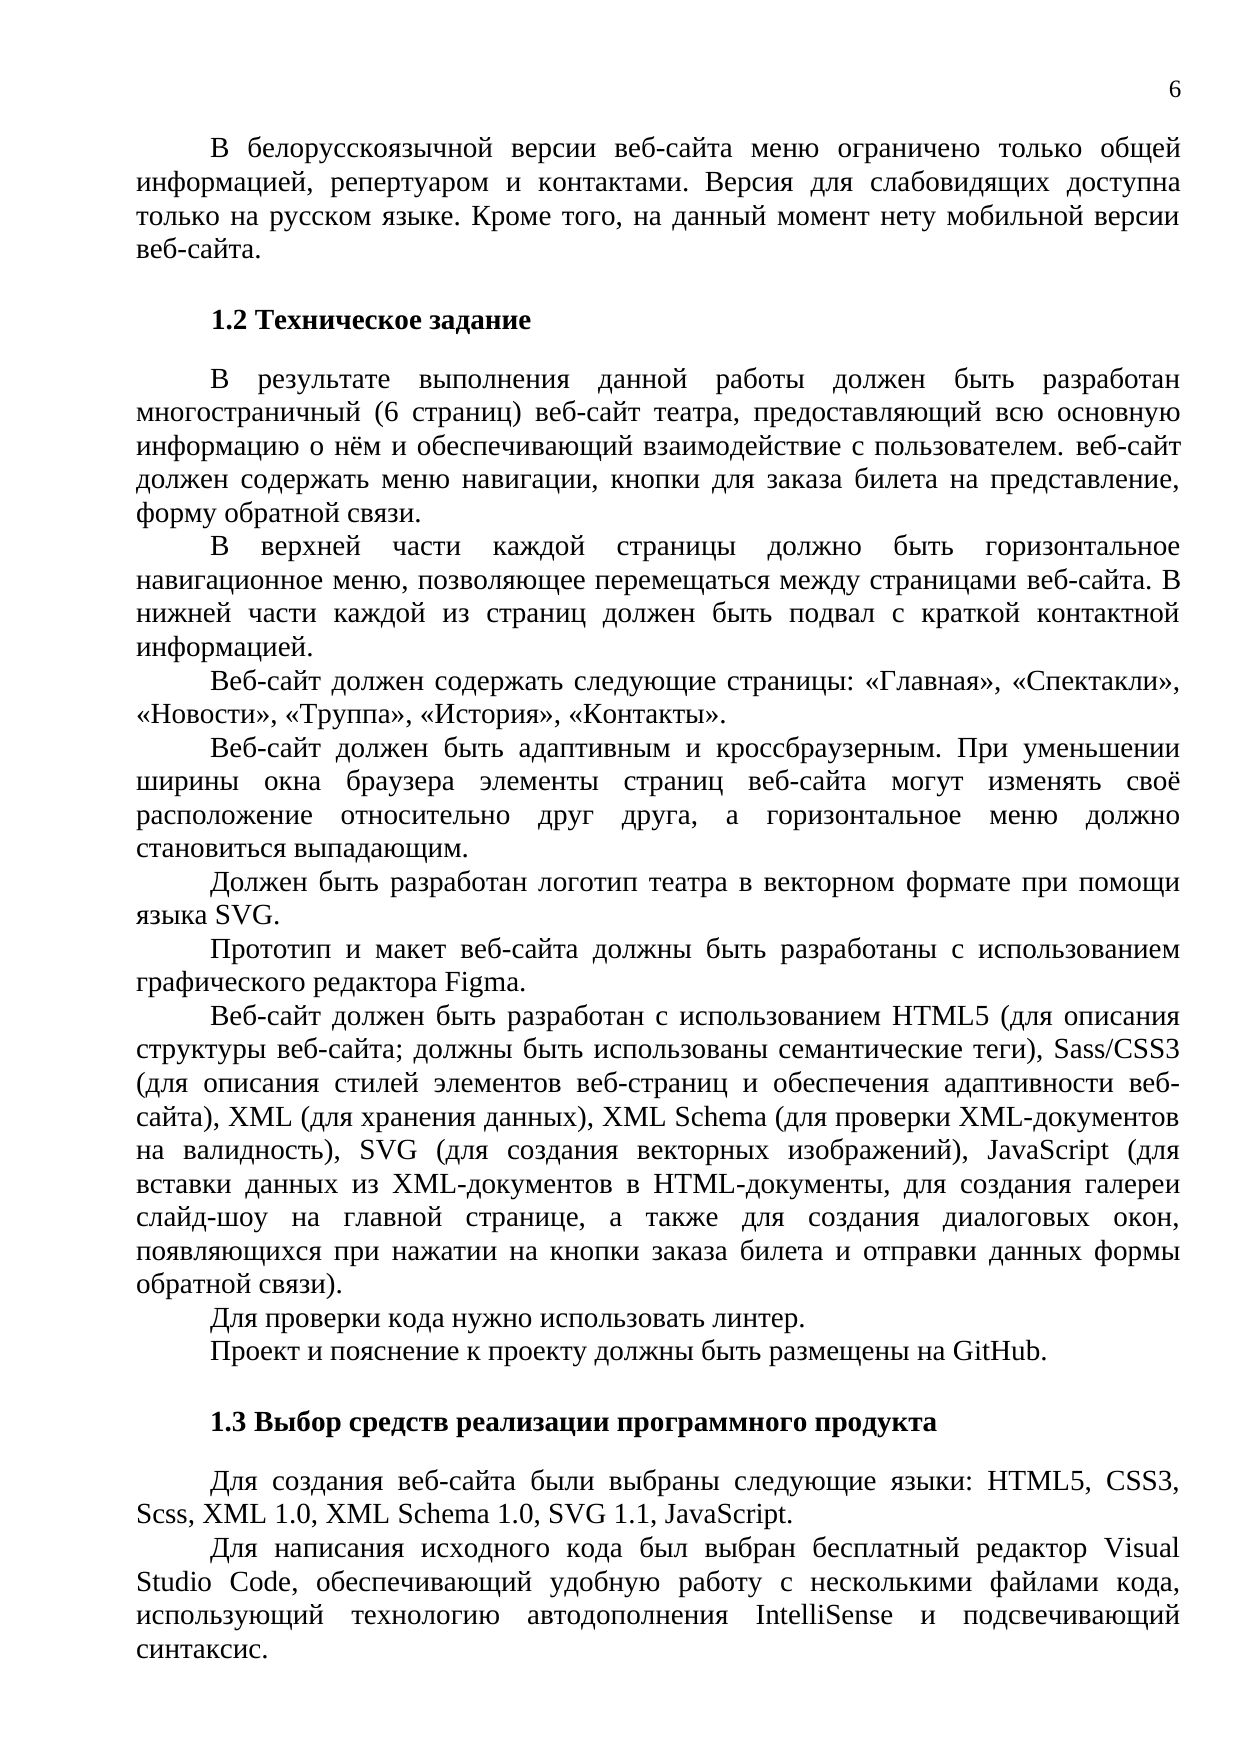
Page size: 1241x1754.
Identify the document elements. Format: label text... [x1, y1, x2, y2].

text В белорусскоязычной версии веб-сайта меню ограничено только общей информацией, репертуаром и контактами. Версия для слабовидящих доступна только на русском языке. Кроме того, на данный момент нету мобильной версии веб-сайта. [136, 131, 1181, 265]
text Проект и пояснение к проекту должны быть размещены на GitHub. [136, 1333, 1181, 1367]
text В результате выполнения данной работы должен быть разработан многостраничный (6 страниц) веб-сайт театра, предоставляющий всю основную информацию о нём и обеспечивающий взаимодействие с пользователем. веб-сайт должен содержать меню навигации, кнопки для заказа билета на представление, форму обратной связи. [136, 361, 1181, 528]
text Для создания веб-сайта были выбраны следующие языки: HTML5, CSS3, Scss, XML 1.0, XML Schema 1.0, SVG 1.1, JavaScript. [136, 1463, 1181, 1530]
text Веб-сайт должен быть разработан с использованием HTML5 (для описания структуры веб-сайта; должны быть использованы семантические теги), Sass/CSS3 (для описания стилей элементов веб-страниц и обеспечения адаптивности веб-сайта), XML (для хранения данных), XML Schema (для проверки XML-документов на валидность), SVG (для создания векторных изображений), JavaScript (для вставки данных из XML-документов в HTML-документы, для создания галереи слайд-шоу на главной странице, а также для создания диалоговых окон, появляющихся при нажатии на кнопки заказа билета и отправки данных формы обратной связи). [136, 998, 1181, 1300]
text Для проверки кода нужно использовать линтер. [136, 1300, 1181, 1333]
text Для написания исходного кода был выбран бесплатный редактор Visual Studio Code, обеспечивающий удобную работу с несколькими файлами кода, использующий технологию автодополнения IntelliSense и подсвечивающий синтаксис. [136, 1530, 1181, 1664]
text Веб-сайт должен быть адаптивным и кроссбраузерным. При уменьшении ширины окна браузера элементы страниц веб-сайта могут изменять своё расположение относительно друг друга, а горизонтальное меню должно становиться выпадающим. [136, 730, 1181, 864]
list Выбор средств реализации программного продукта [210, 1404, 1181, 1438]
text В верхней части каждой страницы должно быть горизонтальное навигационное меню, позволяющее перемещаться между страницами веб-сайта. В нижней части каждой из страниц должен быть подвал с краткой контактной информацией. [136, 528, 1181, 663]
list Техническое задание [211, 302, 1181, 336]
text Прототип и макет веб-сайта должны быть разработаны с использованием графического редактора Figma. [136, 931, 1181, 998]
text Веб-сайт должен содержать следующие страницы: «Главная», «Спектакли», «Новости», «Труппа», «История», «Контакты». [136, 663, 1181, 730]
text Должен быть разработан логотип театра в векторном формате при помощи языка SVG. [136, 864, 1181, 931]
